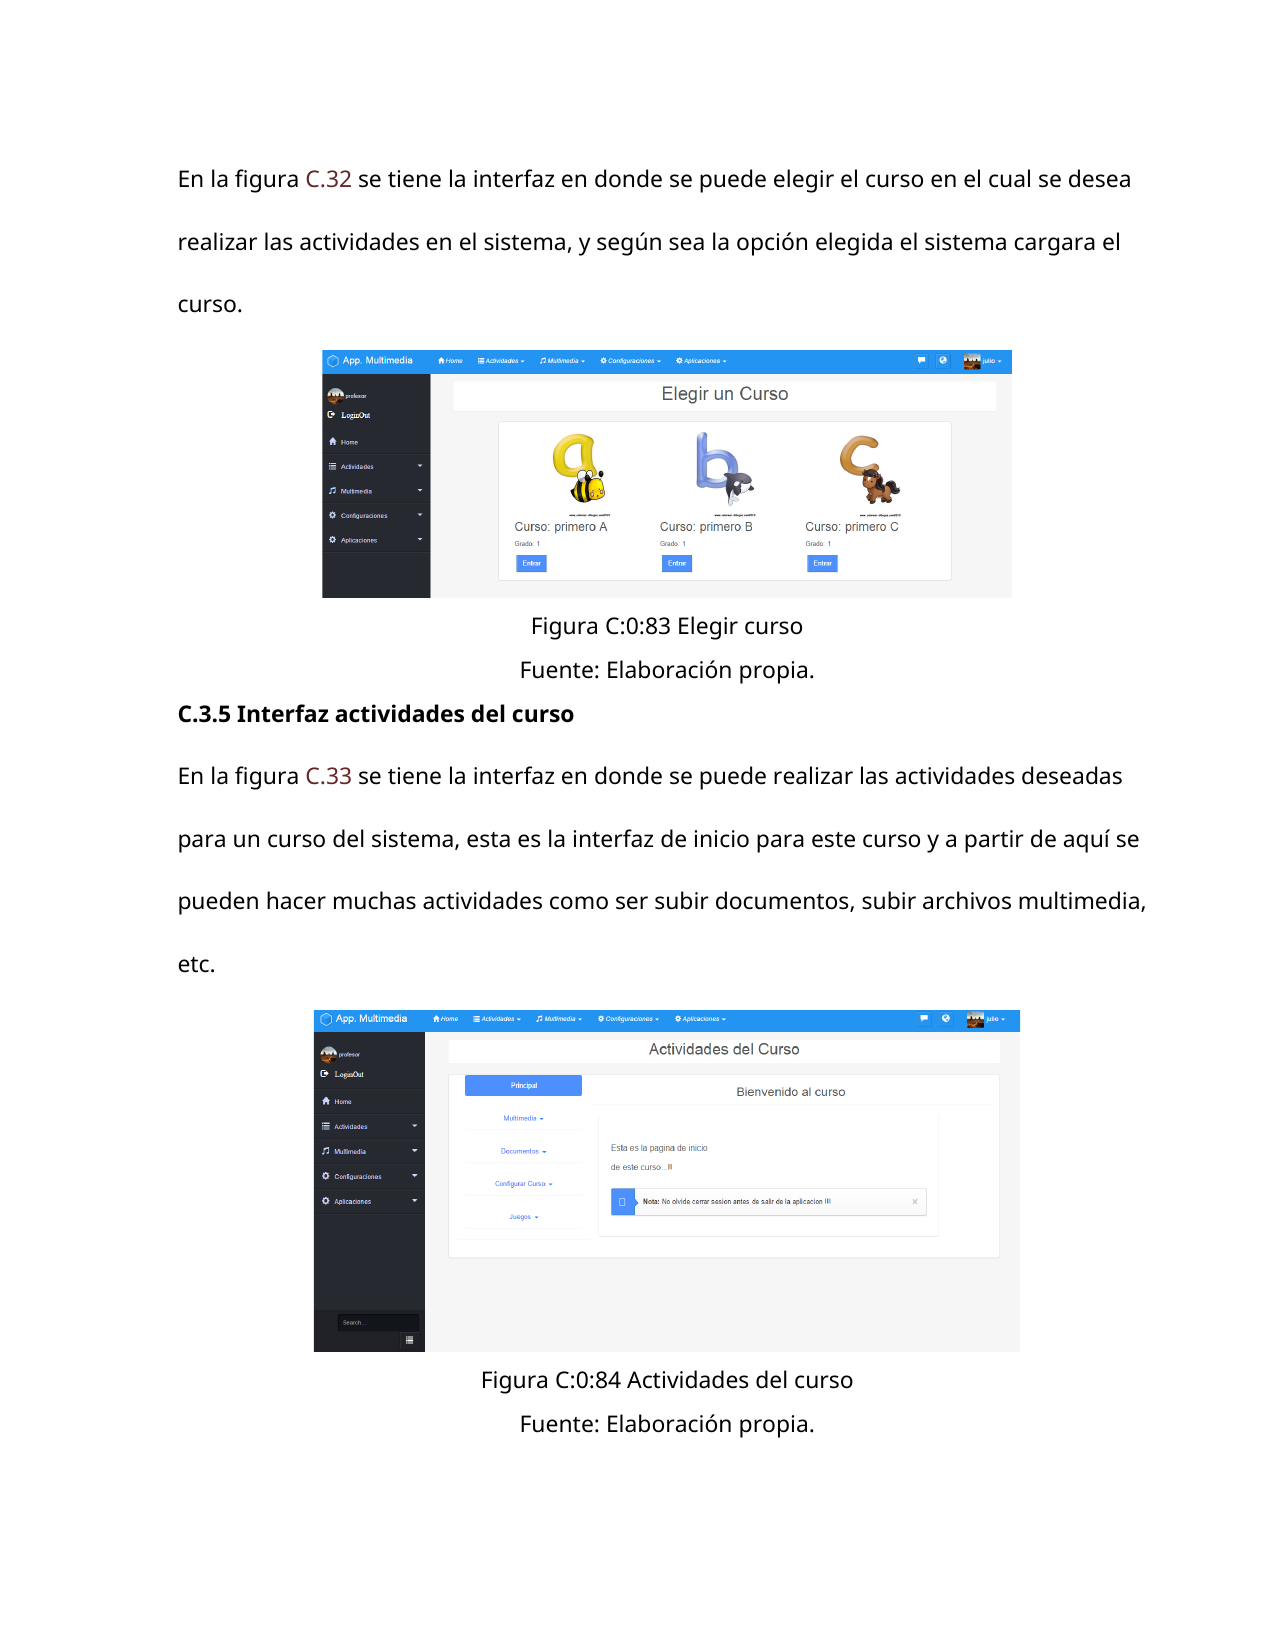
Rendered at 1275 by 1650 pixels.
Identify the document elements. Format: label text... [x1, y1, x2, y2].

subtitle C.3.5 Interfaz actividades del curso [177, 697, 1157, 729]
text En la figura C.32 se tiene la interfaz en donde se puede elegir el curso en el cual se desea realizar las actividades en el sistema, y según sea la opción elegida el sistema cargara el curso. [177, 163, 1157, 319]
text Fuente: Elaboración propia. [177, 1408, 1157, 1439]
text En la figura C.33 se tiene la interfaz en donde se puede realizar las actividades deseadas para un curso del sistema, esta es la interfaz de inicio para este curso y a partir de aquí se pueden hacer muchas actividades como ser subir documentos, subir archivos multimedia, etc. [177, 760, 1157, 979]
text Fuente: Elaboración propia. [177, 654, 1157, 685]
